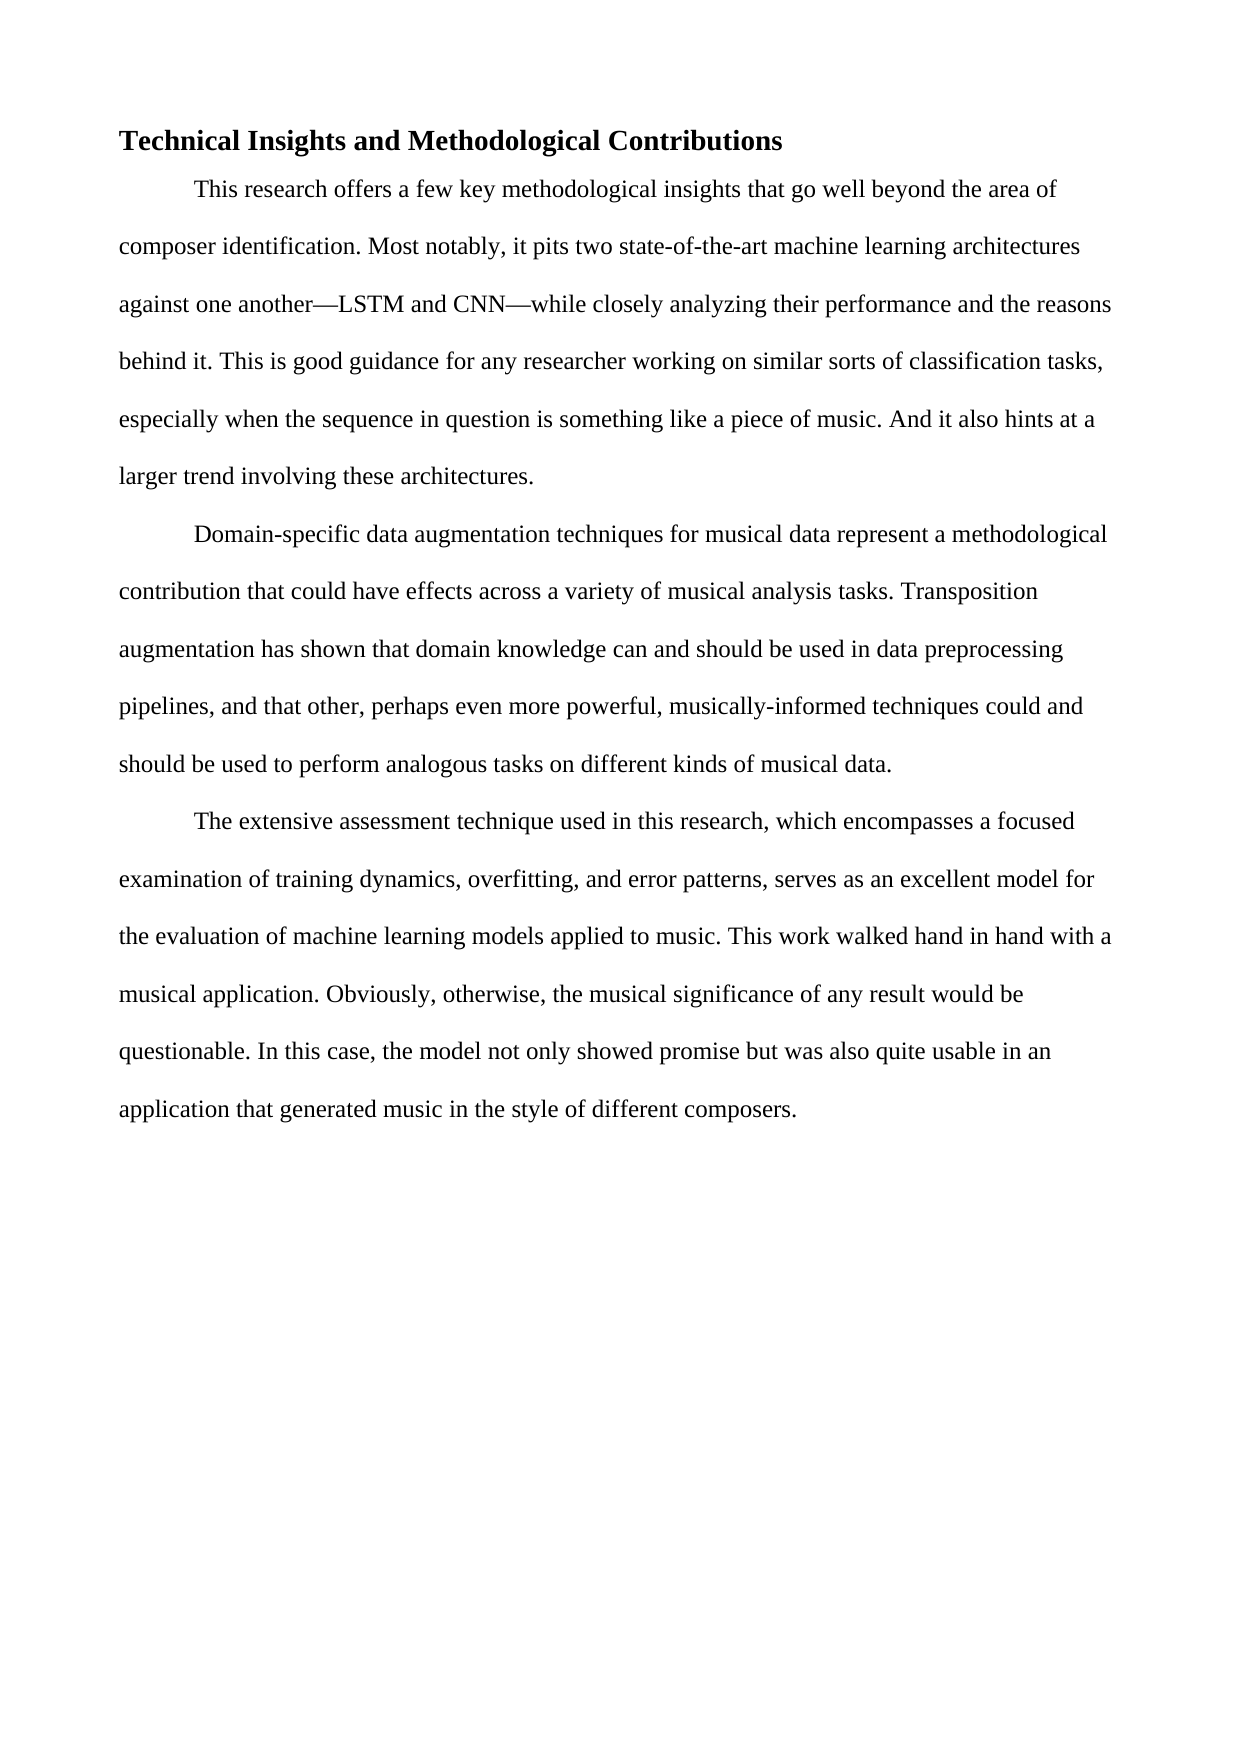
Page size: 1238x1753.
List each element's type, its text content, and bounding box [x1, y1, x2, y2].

text This research offers a few key methodological insights that go well beyond the area of composer identification. Most notably, it pits two state-of-the-art machine learning architectures against one another—LSTM and CNN—while closely analyzing their performance and the reasons behind it. This is good guidance for any researcher working on similar sorts of classification tasks, especially when the sequence in question is something like a piece of music. And it also hints at a larger trend involving these architectures. [118, 174, 1129, 490]
text Domain-specific data augmentation techniques for musical data represent a methodological contribution that could have effects across a variety of musical analysis tasks. Transposition augmentation has shown that domain knowledge can and should be used in data preprocessing pipelines, and that other, perhaps even more powerful, musically-informed techniques could and should be used to perform analogous tasks on different kinds of musical data. [118, 519, 1129, 777]
text Technical Insights and Methodological Contributions [118, 123, 1129, 157]
text The extensive assessment technique used in this research, which encompasses a focused examination of training dynamics, overfitting, and error patterns, serves as an excellent model for the evaluation of machine learning models applied to music. This work walked hand in hand with a musical application. Obviously, otherwise, the musical significance of any result would be questionable. In this case, the model not only showed promise but was also quite usable in an application that generated music in the style of different composers. [118, 806, 1129, 1122]
